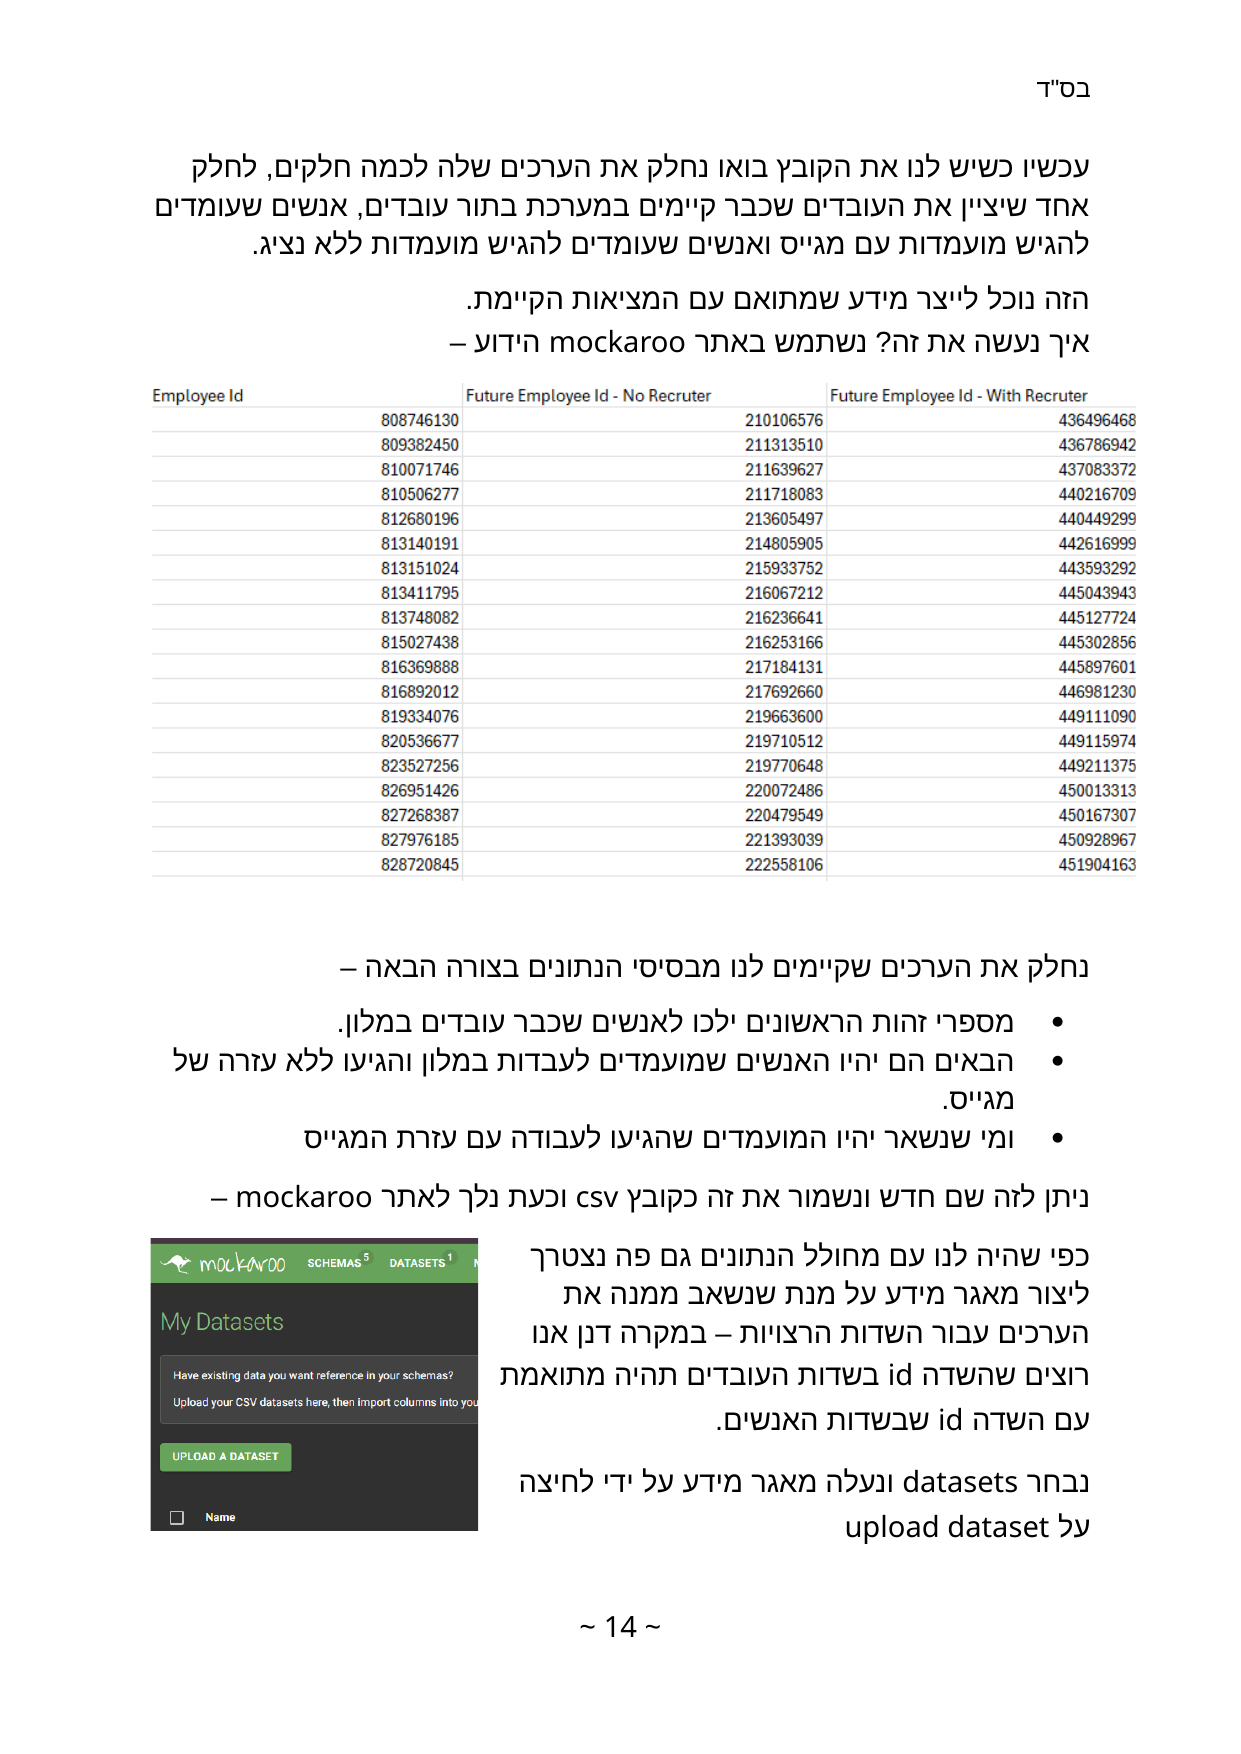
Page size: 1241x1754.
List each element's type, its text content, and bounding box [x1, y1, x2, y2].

text כפי שהיה לנו עם מחולל הנתונים גם פה נצטרך ליצור מאגר מידע על מנת שנשאב ממנה את הערכים עבור השדות הרצויות – במקרה דנן אנו רוצים שהשדה id בשדות העובדים תהיה מתואמת עם השדה id שבשדות האנשים. [479, 1238, 1090, 1438]
text עכשיו כשיש לנו את הקובץ בואו נחלק את הערכים שלה לכמה חלקים, לחלק אחד שיציין את העובדים שכבר קיימים במערכת בתור עובדים, אנשים שעומדים להגיש מועמדות עם מגייס ואנשים שעומדים להגיש מועמדות ללא נציג. [150, 150, 1090, 261]
picture [151, 383, 1135, 879]
text ניתן לזה שם חדש ונשמור את זה כקובץ csv וכעת נלך לאתר mockaroo – [150, 1176, 1090, 1216]
picture [150, 1238, 479, 1530]
list הבאים הם יהיו האנשים שמועמדים לעבדות במלון והגיעו ללא עזרה של מגייס. [150, 1043, 1053, 1116]
list מספרי זהות הראשונים ילכו לאנשים שכבר עובדים במלון. [150, 1005, 1053, 1038]
text הזה נוכל לייצר מידע שמתואם עם המציאות הקיימת. איך נעשה את זה? נשתמש באתר mockaroo הידוע – [150, 282, 1090, 361]
list ומי שנשאר יהיו המועמדים שהגיעו לעבודה עם עזרת המגייס [150, 1121, 1053, 1154]
text נבחר datasets ונעלה מאגר מידע על ידי לחיצה על upload dataset [150, 1461, 1090, 1546]
